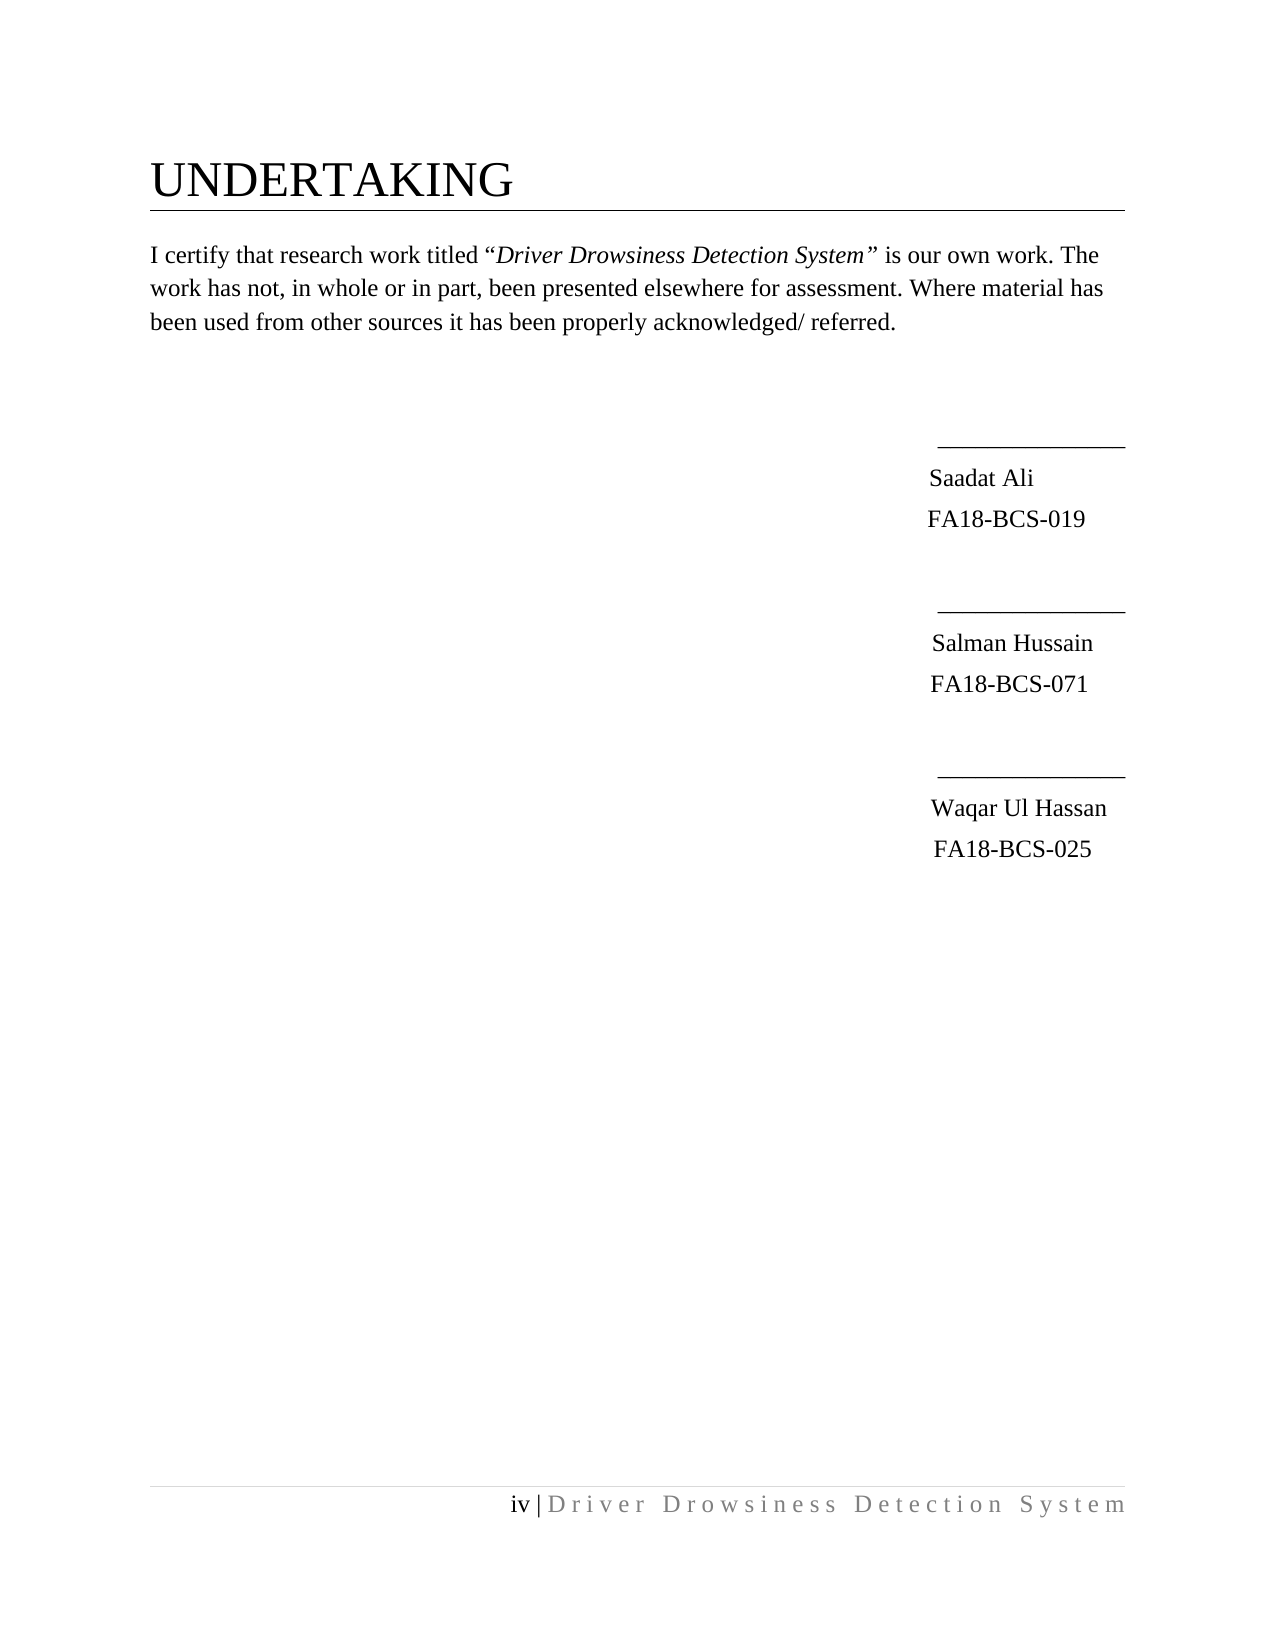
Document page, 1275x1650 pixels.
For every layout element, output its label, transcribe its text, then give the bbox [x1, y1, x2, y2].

text FA18-BCS-071 [75, 669, 1125, 698]
text I certify that research work titled “Driver Drowsiness Detection System” is our own work. The work has not, in whole or in part, been presented elsewhere for assessment. Where material has been used from other sources it has been properly acknowledged/ referred. [150, 241, 1125, 335]
text _______________ [75, 422, 1125, 451]
text _______________ [75, 587, 1125, 616]
text UNDERTAKING [150, 150, 1125, 210]
text FA18-BCS-019 [75, 504, 1125, 533]
text Salman Hussain [75, 628, 1125, 657]
text _______________ [75, 752, 1125, 781]
text FA18-BCS-025 [75, 834, 1125, 863]
text Saadat Ali [75, 463, 1125, 492]
text Waqar Ul Hassan [75, 793, 1125, 822]
